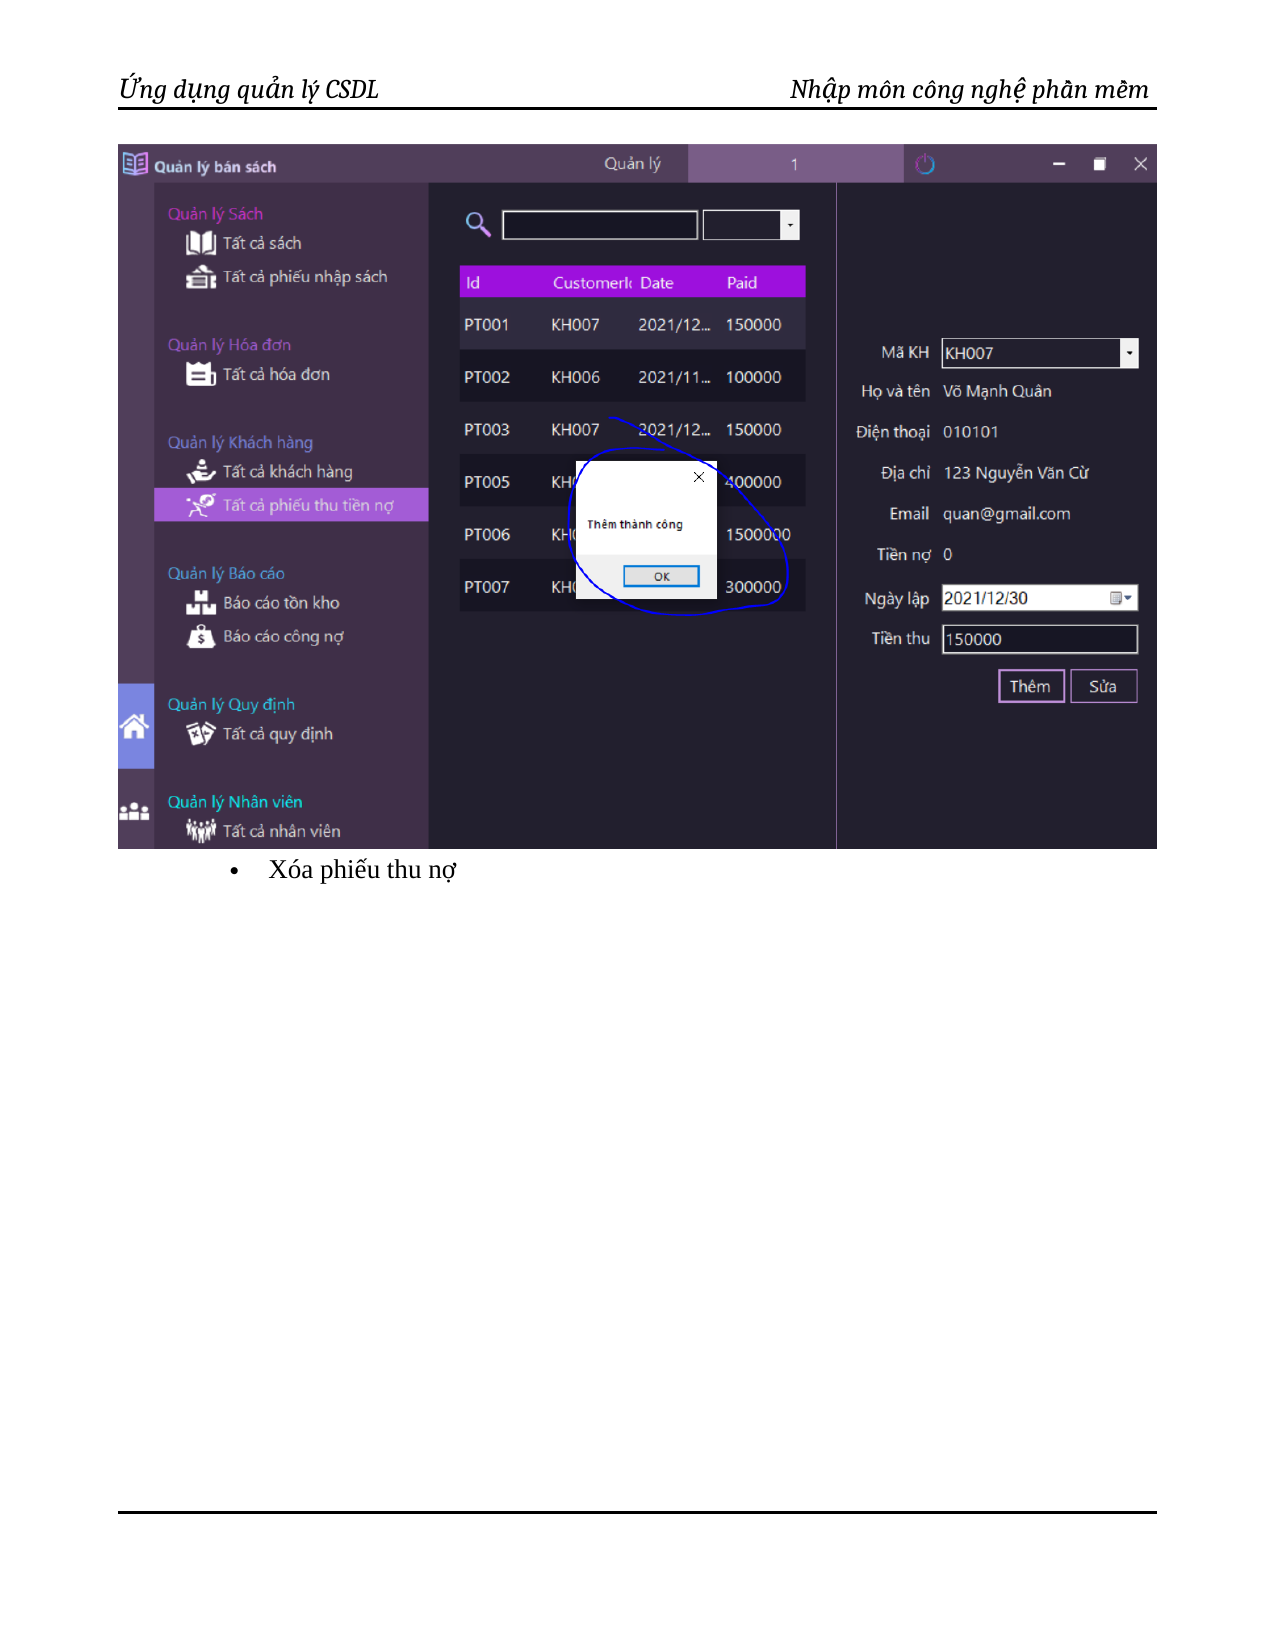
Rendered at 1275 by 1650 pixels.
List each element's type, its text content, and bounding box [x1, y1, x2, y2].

list Xóa phiếu thu nợ [231, 853, 1157, 884]
picture [118, 141, 1157, 849]
